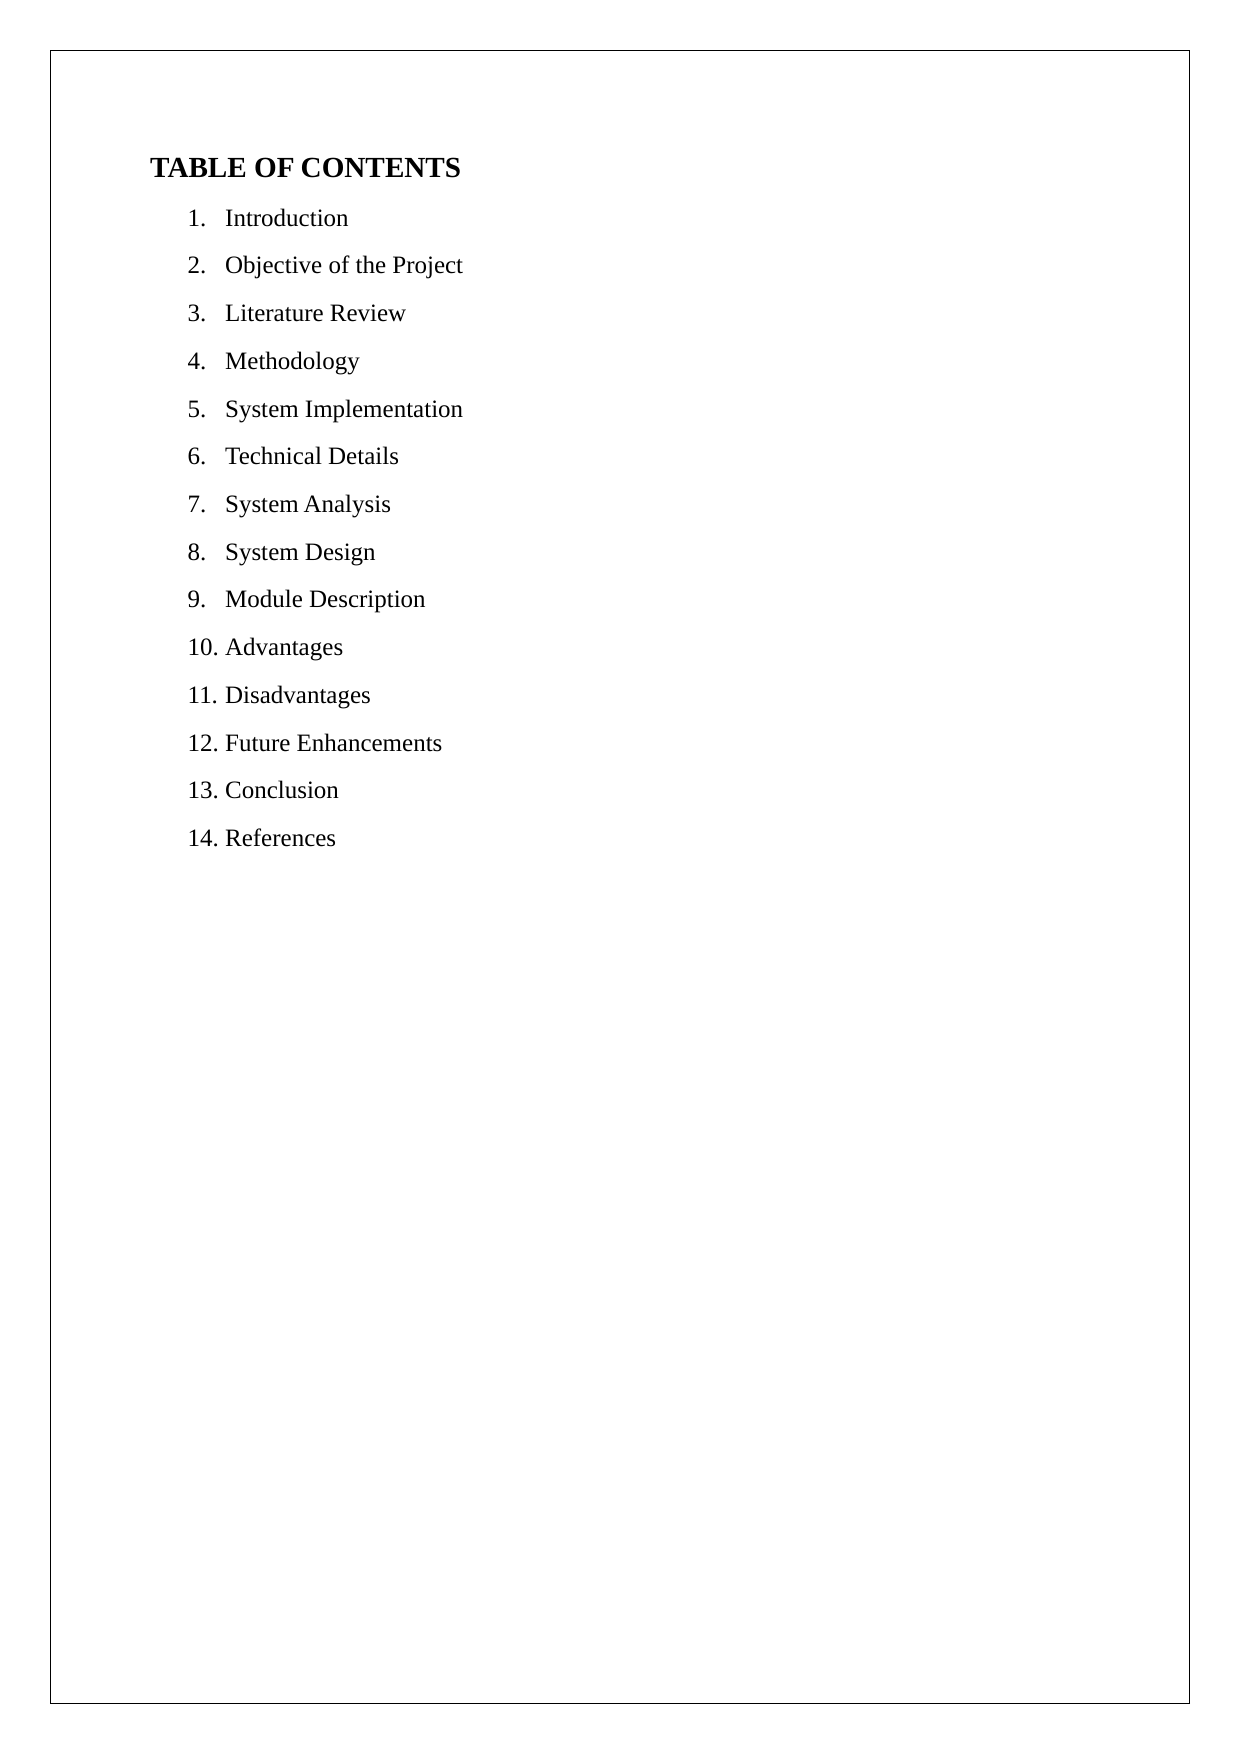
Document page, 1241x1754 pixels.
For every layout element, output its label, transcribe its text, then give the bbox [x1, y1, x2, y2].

list System Implementation [187, 394, 1090, 422]
list References [187, 823, 1090, 852]
list Introduction [187, 203, 1090, 232]
list Conclusion [187, 775, 1090, 804]
list Objective of the Project [187, 251, 1090, 279]
list Technical Details [187, 441, 1090, 470]
list Advantages [187, 632, 1090, 661]
list System Design [187, 537, 1090, 566]
list Disadvantages [187, 680, 1090, 709]
list Methodology [187, 346, 1090, 375]
list Literature Review [187, 298, 1090, 327]
text TABLE OF CONTENTS [150, 150, 1090, 183]
list Future Enhancements [187, 728, 1090, 756]
list Module Description [187, 584, 1090, 613]
list System Analysis [187, 489, 1090, 518]
